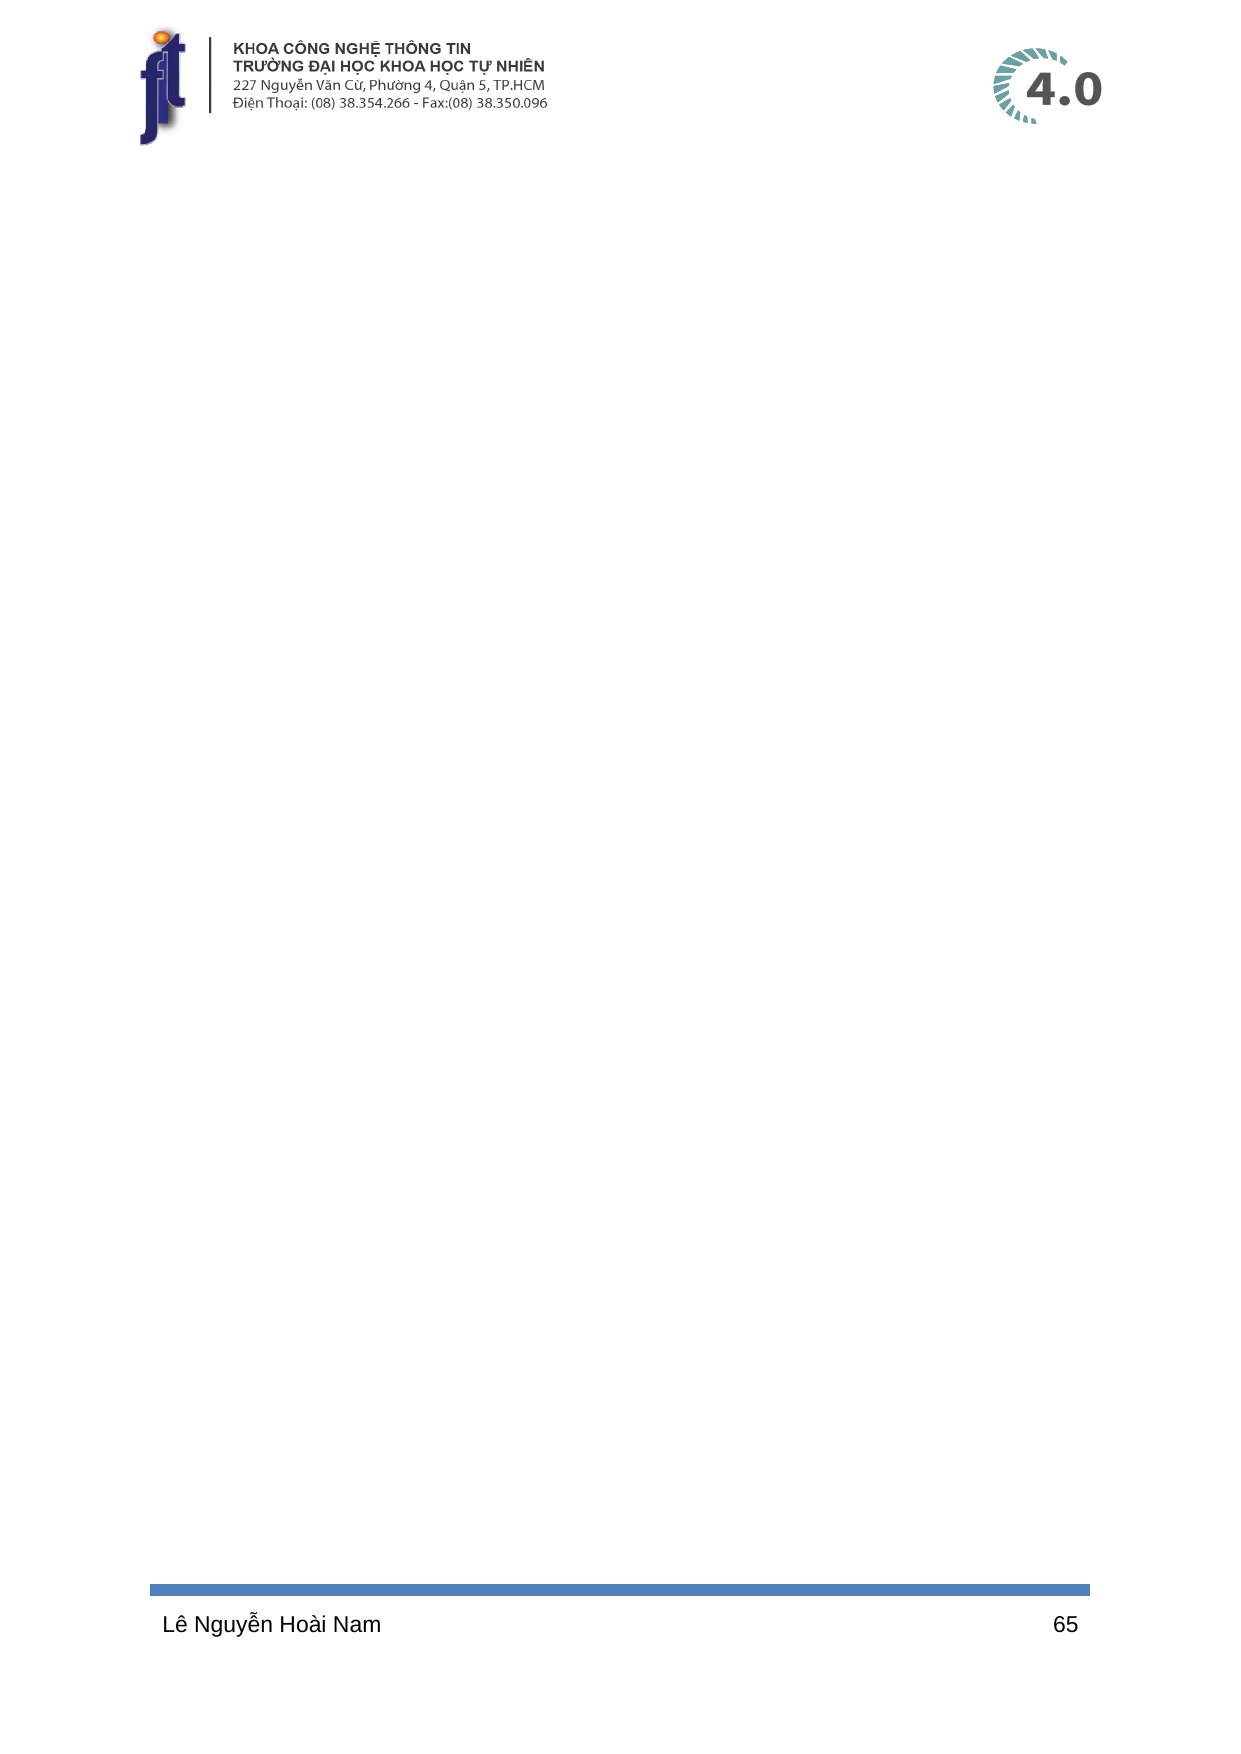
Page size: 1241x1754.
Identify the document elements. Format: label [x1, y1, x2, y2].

picture [985, 41, 1108, 127]
picture [117, 21, 580, 167]
